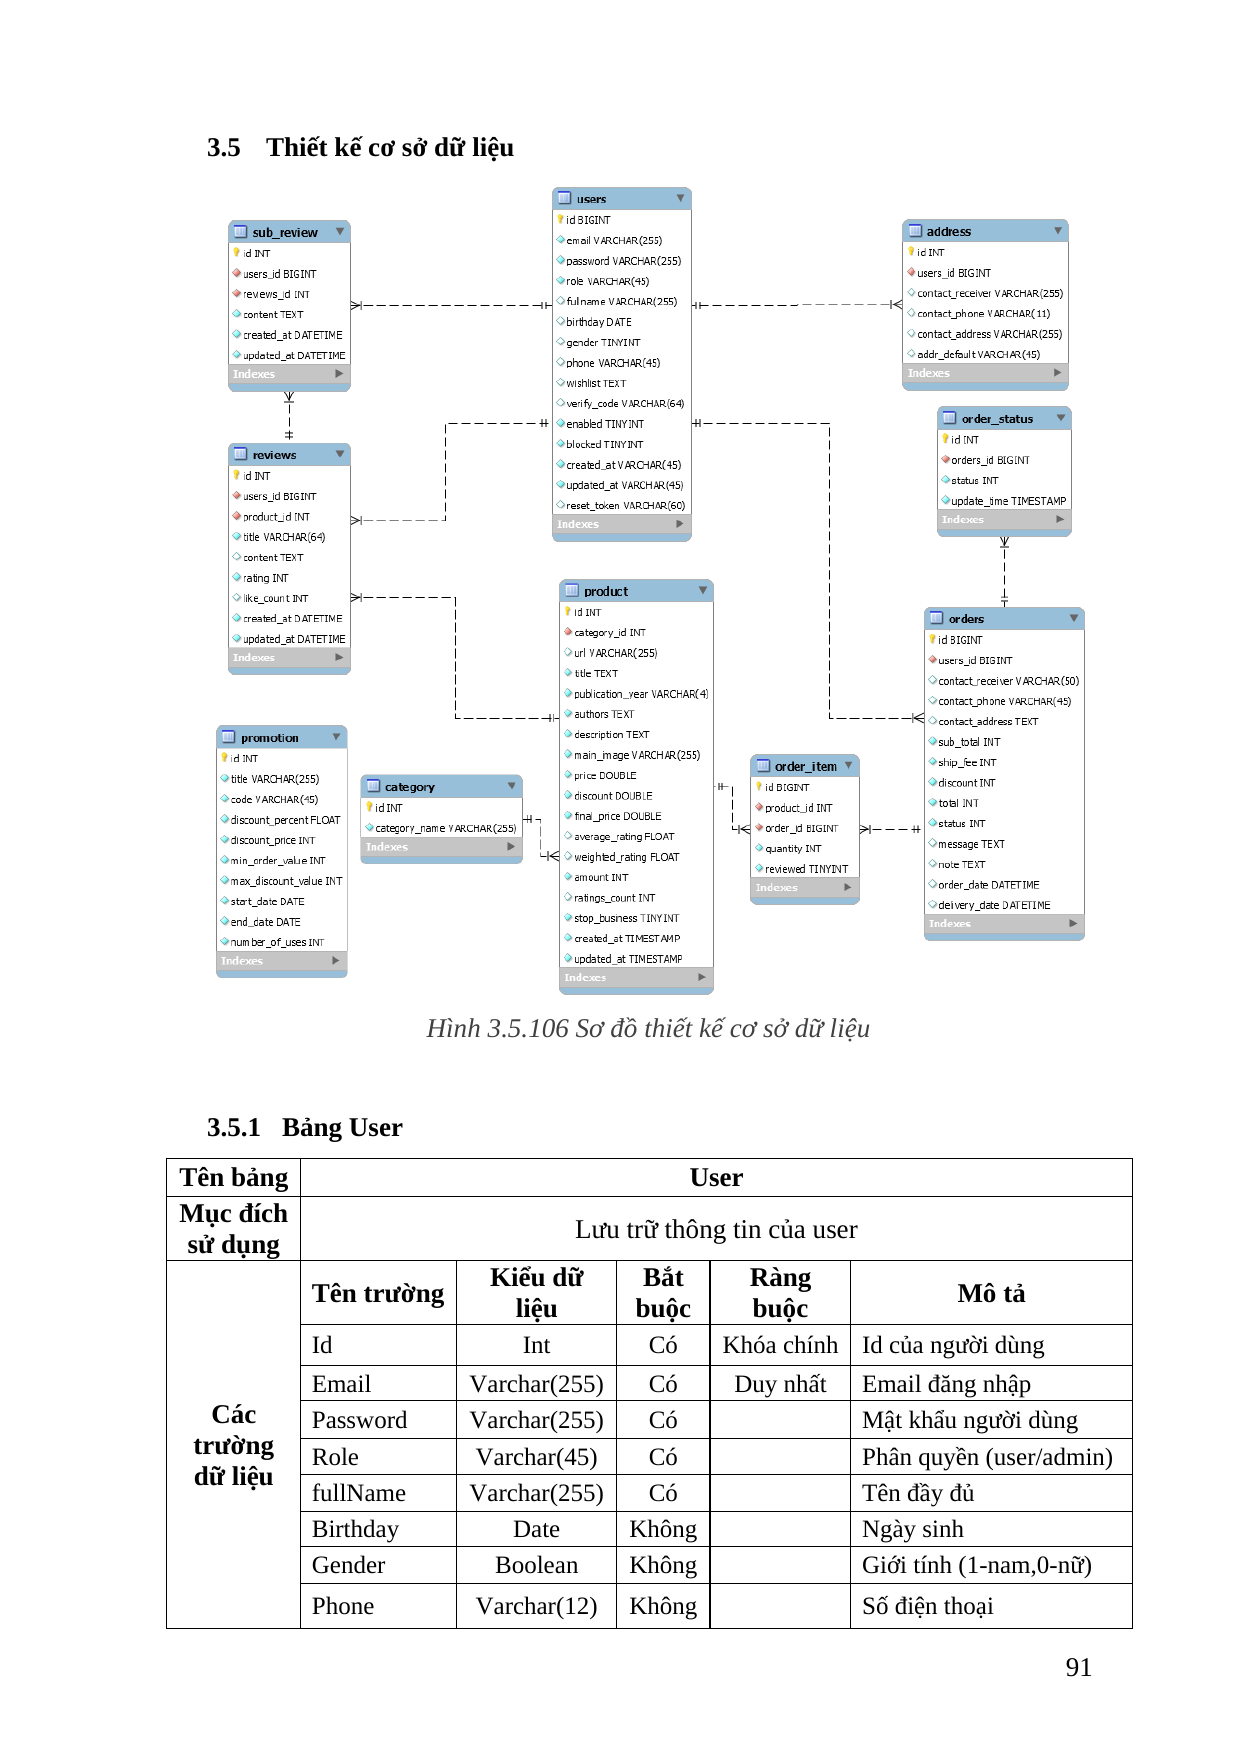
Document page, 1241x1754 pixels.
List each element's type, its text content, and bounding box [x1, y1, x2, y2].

table_cell Có [617, 1439, 709, 1474]
table_cell Ràng buộc [711, 1261, 850, 1324]
table_cell [711, 1439, 850, 1474]
table_cell Ngày sinh [851, 1512, 1132, 1546]
table_cell Varchar(12) [457, 1584, 616, 1628]
table_cell Mục đích sử dụng [167, 1197, 300, 1260]
picture [206, 177, 1093, 1003]
table_cell Password [301, 1401, 456, 1438]
table_cell Có [617, 1475, 709, 1511]
table_cell Duy nhất [711, 1366, 850, 1400]
table_cell Có [617, 1325, 709, 1365]
table_cell Lưu trữ thông tin của user [301, 1197, 1132, 1260]
table_cell [711, 1547, 850, 1583]
table_cell Mô tả [851, 1261, 1132, 1324]
table_cell Gender [301, 1547, 456, 1583]
table_cell [711, 1475, 850, 1511]
table_cell Không [617, 1547, 709, 1583]
subtitle Thiết kế cơ sở dữ liệu [207, 131, 1092, 162]
table_cell Có [617, 1366, 709, 1400]
table_cell Không [617, 1512, 709, 1546]
table_cell Email đăng nhập [851, 1366, 1132, 1400]
table_cell Các trường dữ liệu [167, 1261, 300, 1628]
table_cell Boolean [457, 1547, 616, 1583]
table_header User [301, 1159, 1132, 1196]
table_cell Không [617, 1584, 709, 1628]
table_cell Phone [301, 1584, 456, 1628]
table_cell Id [301, 1325, 456, 1365]
table_cell Bắt buộc [617, 1261, 709, 1324]
table_cell Email [301, 1366, 456, 1400]
table_header Tên bảng [167, 1159, 300, 1196]
table_cell Varchar(255) [457, 1475, 616, 1511]
table_cell Phân quyền (user/admin) [851, 1439, 1132, 1474]
table_cell Role [301, 1439, 456, 1474]
table_cell Mật khẩu người dùng [851, 1401, 1132, 1438]
table_cell [711, 1584, 850, 1628]
table_cell Int [457, 1325, 616, 1365]
table_cell Date [457, 1512, 616, 1546]
table_cell Tên trường [301, 1261, 456, 1324]
table_cell [711, 1512, 850, 1546]
table_cell Kiểu dữ liệu [457, 1261, 616, 1324]
table_cell Khóa chính [711, 1325, 850, 1365]
table_cell Id của người dùng [851, 1325, 1132, 1365]
table_cell Số điện thoại [851, 1584, 1132, 1628]
table_cell Varchar(255) [457, 1366, 616, 1400]
table_cell [711, 1401, 850, 1438]
table_cell Birthday [301, 1512, 456, 1546]
table_cell Giới tính (1-nam,0-nữ) [851, 1547, 1132, 1583]
table_cell Varchar(255) [457, 1401, 616, 1438]
table_cell Tên đầy đủ [851, 1475, 1132, 1511]
subtitle Bảng User [207, 1111, 1092, 1142]
table_cell Varchar(45) [457, 1439, 616, 1474]
table_cell Có [617, 1401, 709, 1438]
table_cell fullName [301, 1475, 456, 1511]
